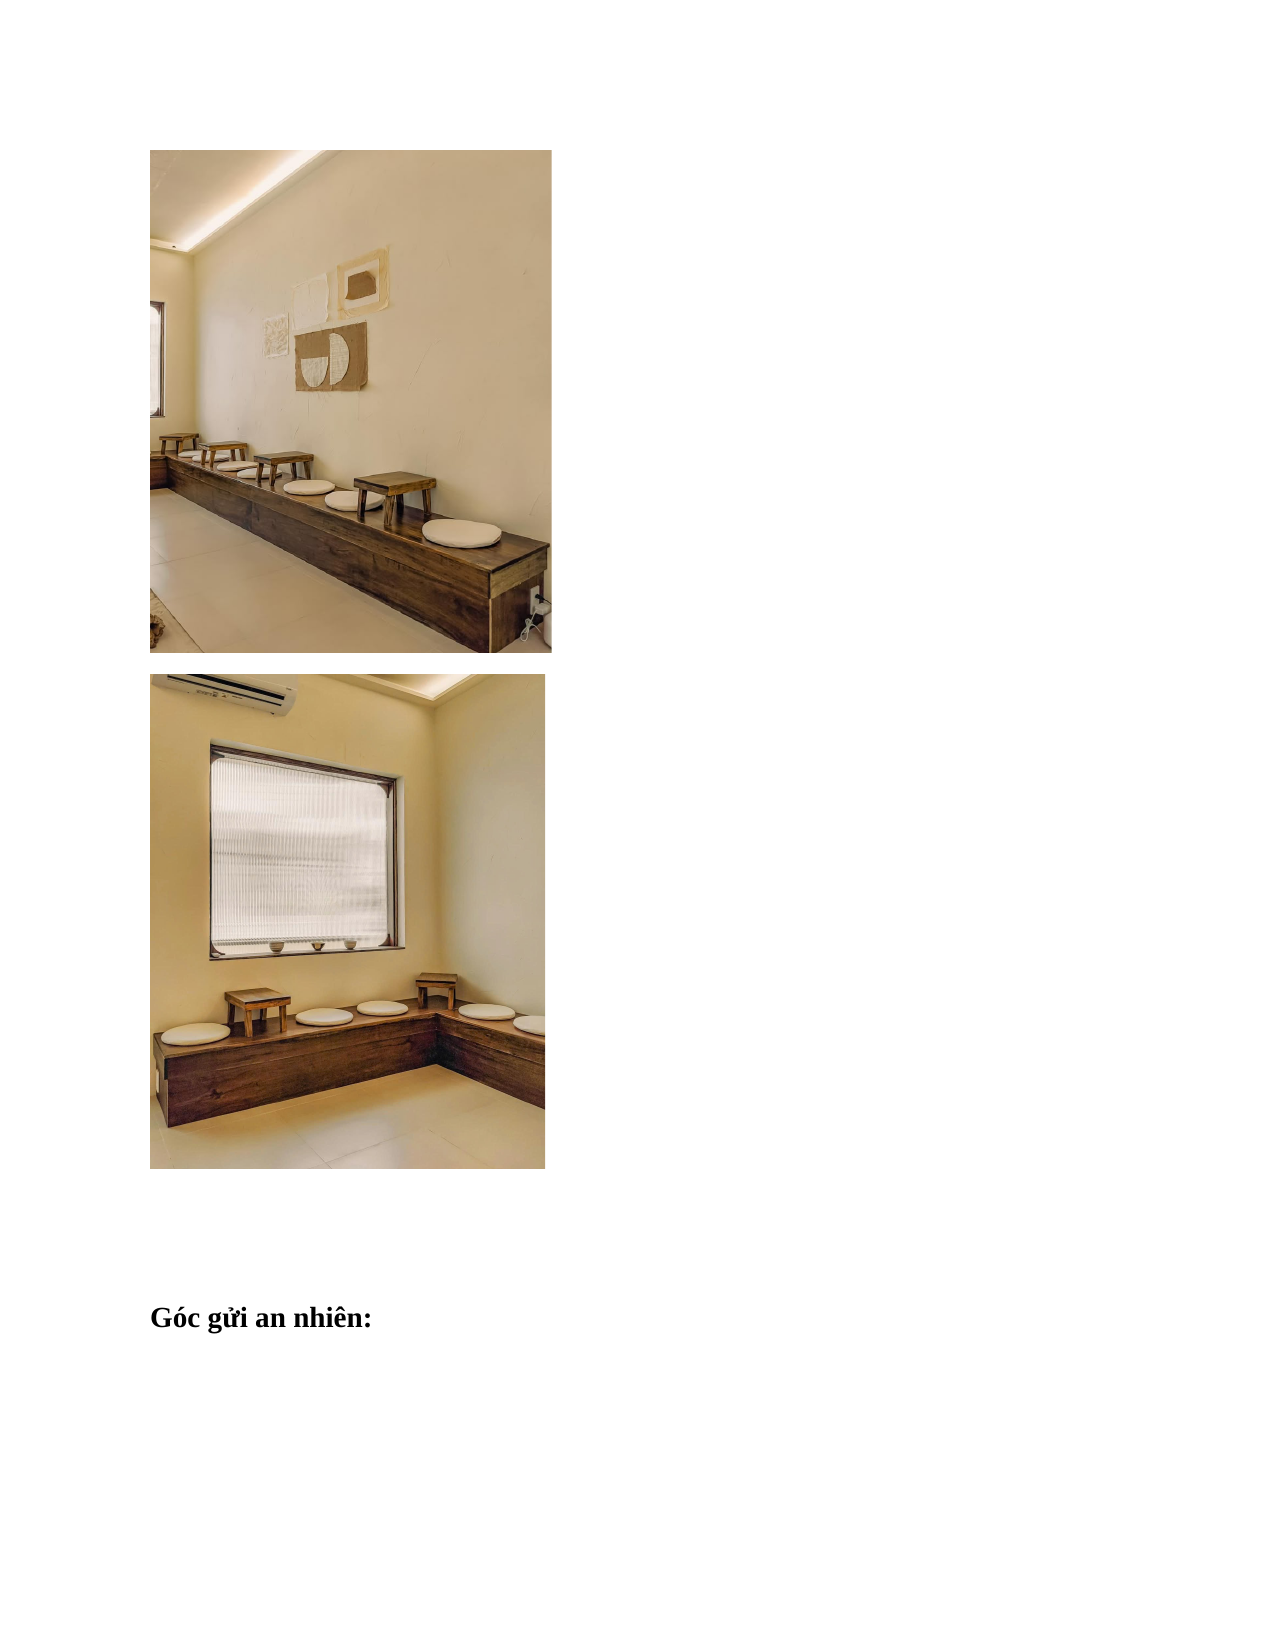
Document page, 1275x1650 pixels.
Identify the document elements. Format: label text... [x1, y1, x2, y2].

picture [150, 150, 552, 653]
picture [150, 674, 546, 1169]
text Góc gửi an nhiên: [150, 1300, 1125, 1334]
